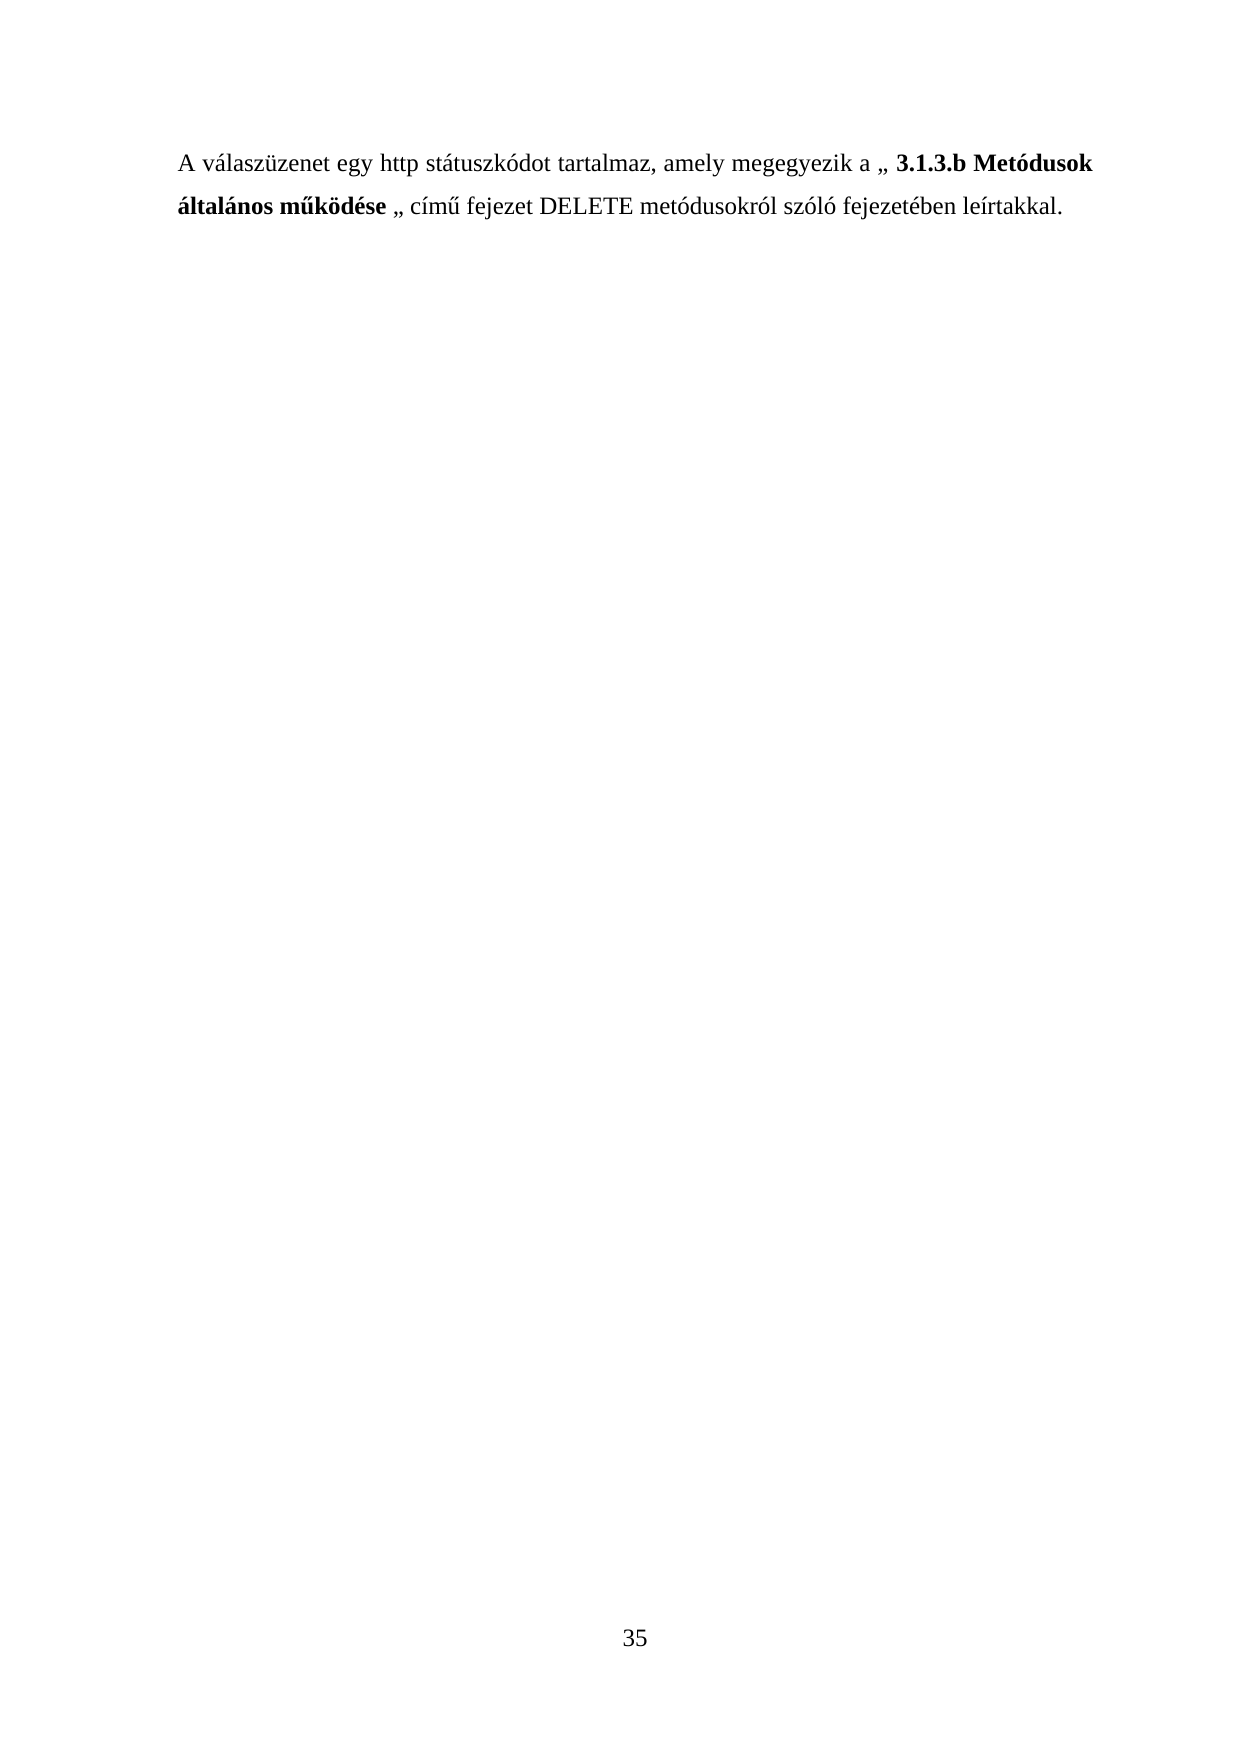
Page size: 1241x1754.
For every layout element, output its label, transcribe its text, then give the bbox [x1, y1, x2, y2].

text A válaszüzenet egy http státuszkódot tartalmaz, amely megegyezik a „ 3.1.3.b Metódusok általános működése „ című fejezet DELETE metódusokról szóló fejezetében leírtakkal. [177, 148, 1092, 219]
